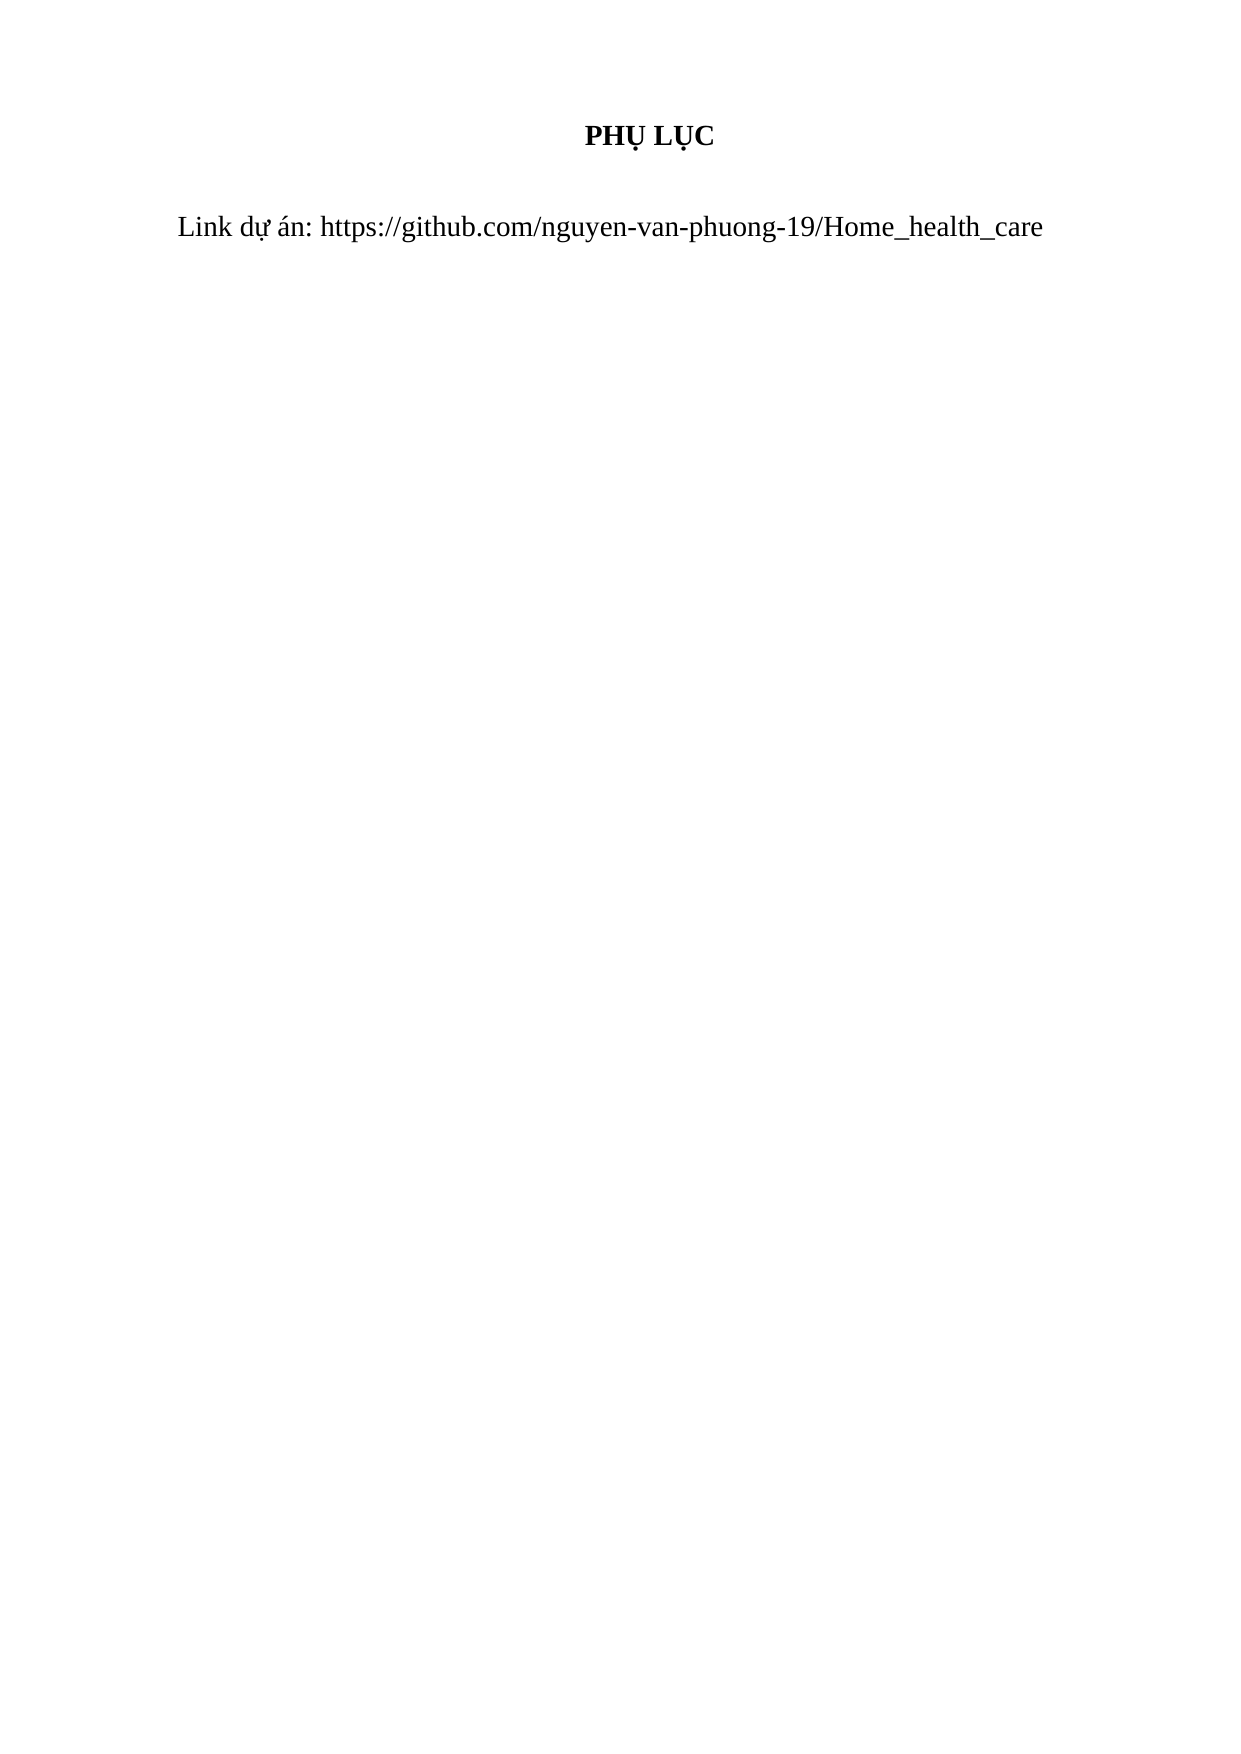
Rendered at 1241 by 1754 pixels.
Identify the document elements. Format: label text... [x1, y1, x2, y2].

subtitle PHỤ LỤC [177, 118, 1122, 152]
text Link dự án: https://github.com/nguyen-van-phuong-19/Home_health_care [177, 209, 1122, 242]
